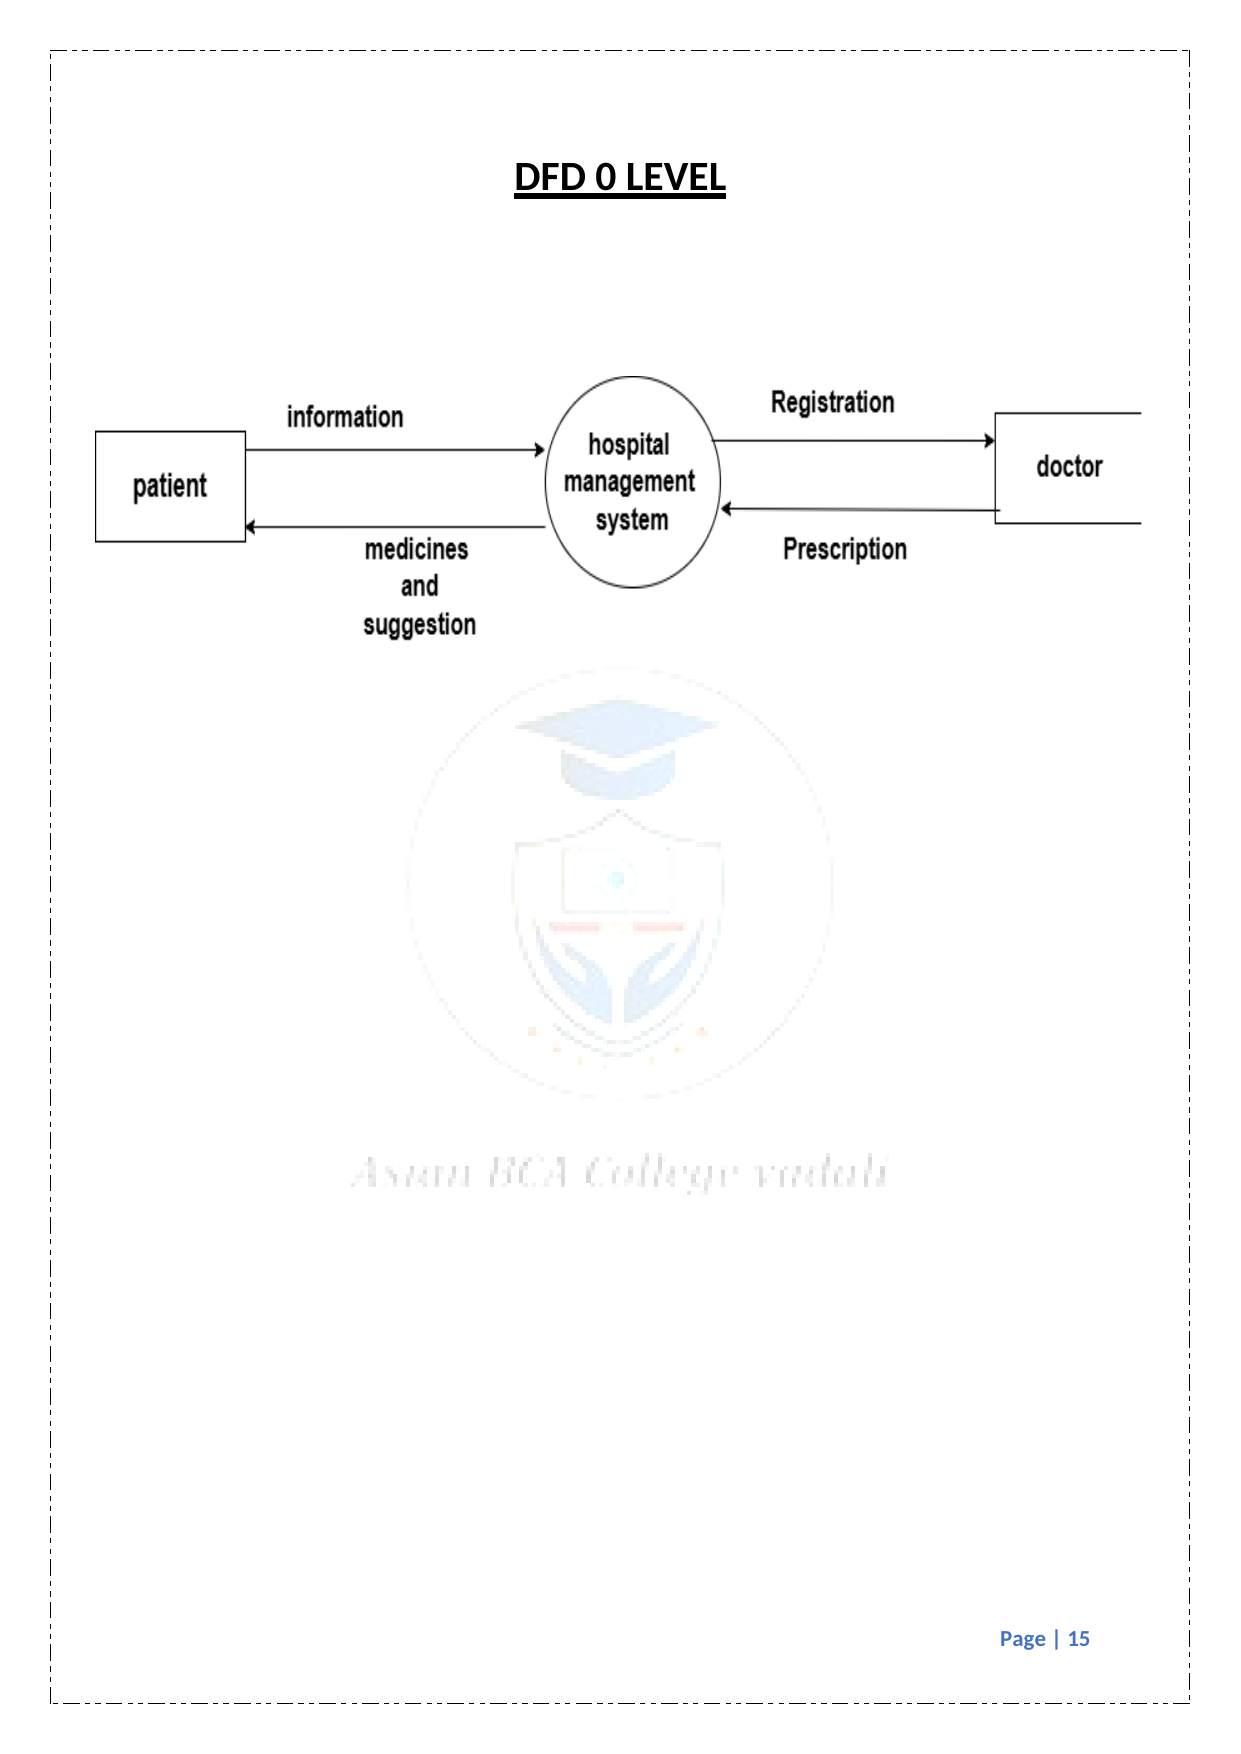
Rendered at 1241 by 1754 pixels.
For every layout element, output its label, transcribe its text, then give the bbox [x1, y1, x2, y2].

text DFD 0 LEVEL [150, 150, 1090, 201]
picture [95, 376, 1142, 641]
